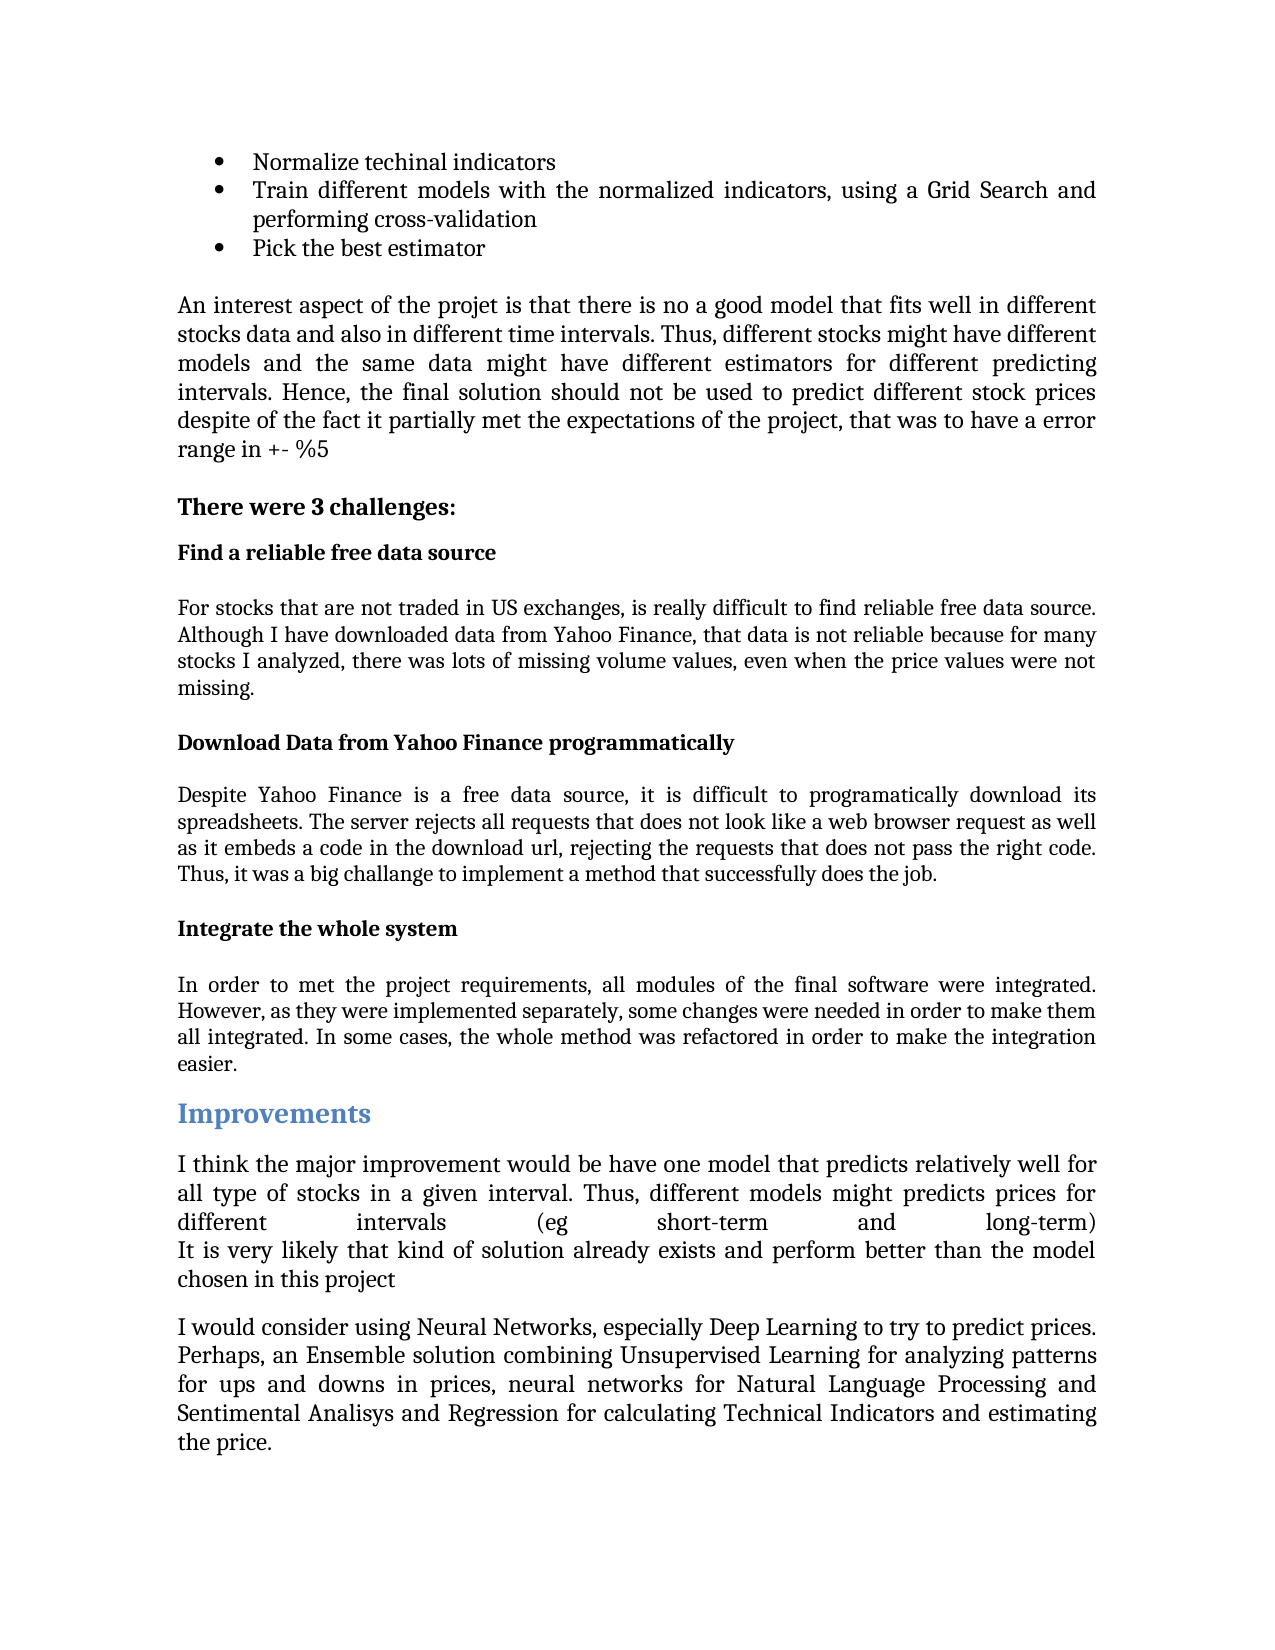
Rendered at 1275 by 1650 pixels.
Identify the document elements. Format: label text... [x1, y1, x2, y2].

text Find a reliable free data source [177, 540, 1098, 566]
text In order to met the project requirements, all modules of the final software were integrated. However, as they were implemented separately, some changes were needed in order to make them all integrated. In some cases, the whole method was refactored in order to make the integration easier. [177, 943, 1098, 1077]
text Integrate the whole system [177, 887, 1098, 943]
text For stocks that are not traded in US exchanges, is really difficult to find reliable free data source. Although I have downloaded data from Yahoo Finance, that data is not reliable because for many stocks I analyzed, there was lots of missing volume values, even when the price values were not missing. [177, 566, 1098, 701]
text I think the major improvement would be have one model that predicts relatively well for all type of stocks in a given interval. Thus, different models might predicts prices for different intervals (eg short-term and long-term) It is very likely that kind of solution already exists and perform better than the model chosen in this project [177, 1150, 1098, 1294]
list Pick the best estimator [215, 234, 1098, 263]
text Download Data from Yahoo Finance programmatically [177, 729, 1098, 756]
text An interest aspect of the projet is that there is no a good model that fits well in different stocks data and also in different time intervals. Thus, different stocks might have different models and the same data might have different estimators for different predicting intervals. Hence, the final solution should not be used to predict different stock prices despite of the fact it partially met the expectations of the project, that was to have a error range in +- %5 [177, 291, 1098, 464]
subtitle Improvements [177, 1098, 1098, 1131]
text Despite Yahoo Finance is a free data source, it is difficult to programatically download its spreadsheets. The server rejects all requests that does not look like a web browser request as well as it embeds a code in the download url, rejecting the requests that does not pass the right code. Thus, it was a big challange to implement a method that successfully does the job. [177, 756, 1098, 887]
text I would consider using Neural Networks, especially Deep Learning to try to predict prices. Perhaps, an Ensemble solution combining Unsupervised Learning for analyzing patterns for ups and downs in prices, neural networks for Natural Language Processing and Sentimental Analisys and Regression for calculating Technical Indicators and estimating the price. [177, 1312, 1098, 1456]
text There were 3 challenges: [177, 493, 1098, 521]
list Train different models with the normalized indicators, using a Grid Search and performing cross-validation [215, 176, 1098, 234]
list Normalize techinal indicators [215, 148, 1098, 176]
